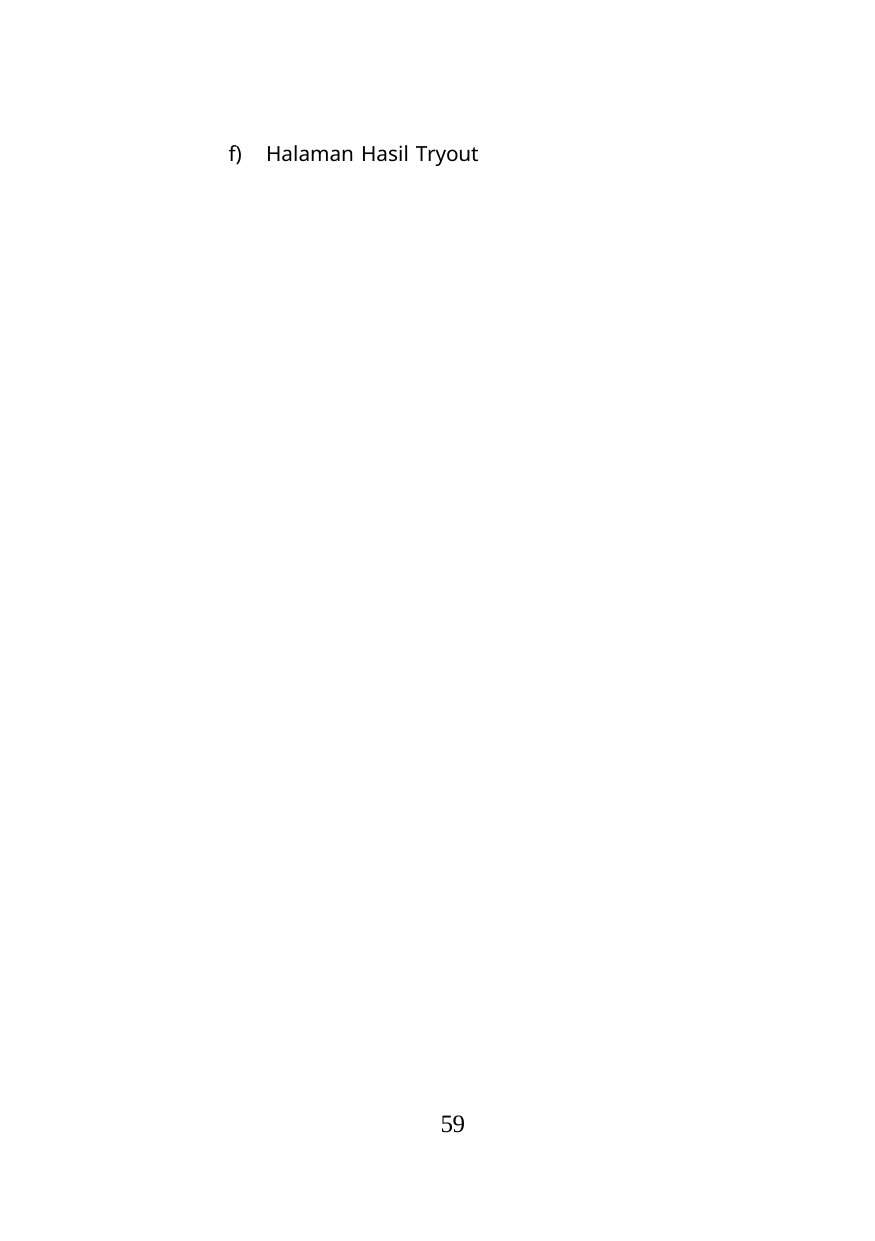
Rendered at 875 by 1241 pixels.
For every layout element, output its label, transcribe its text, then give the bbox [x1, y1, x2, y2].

list Halaman Hasil Tryout [228, 139, 859, 168]
